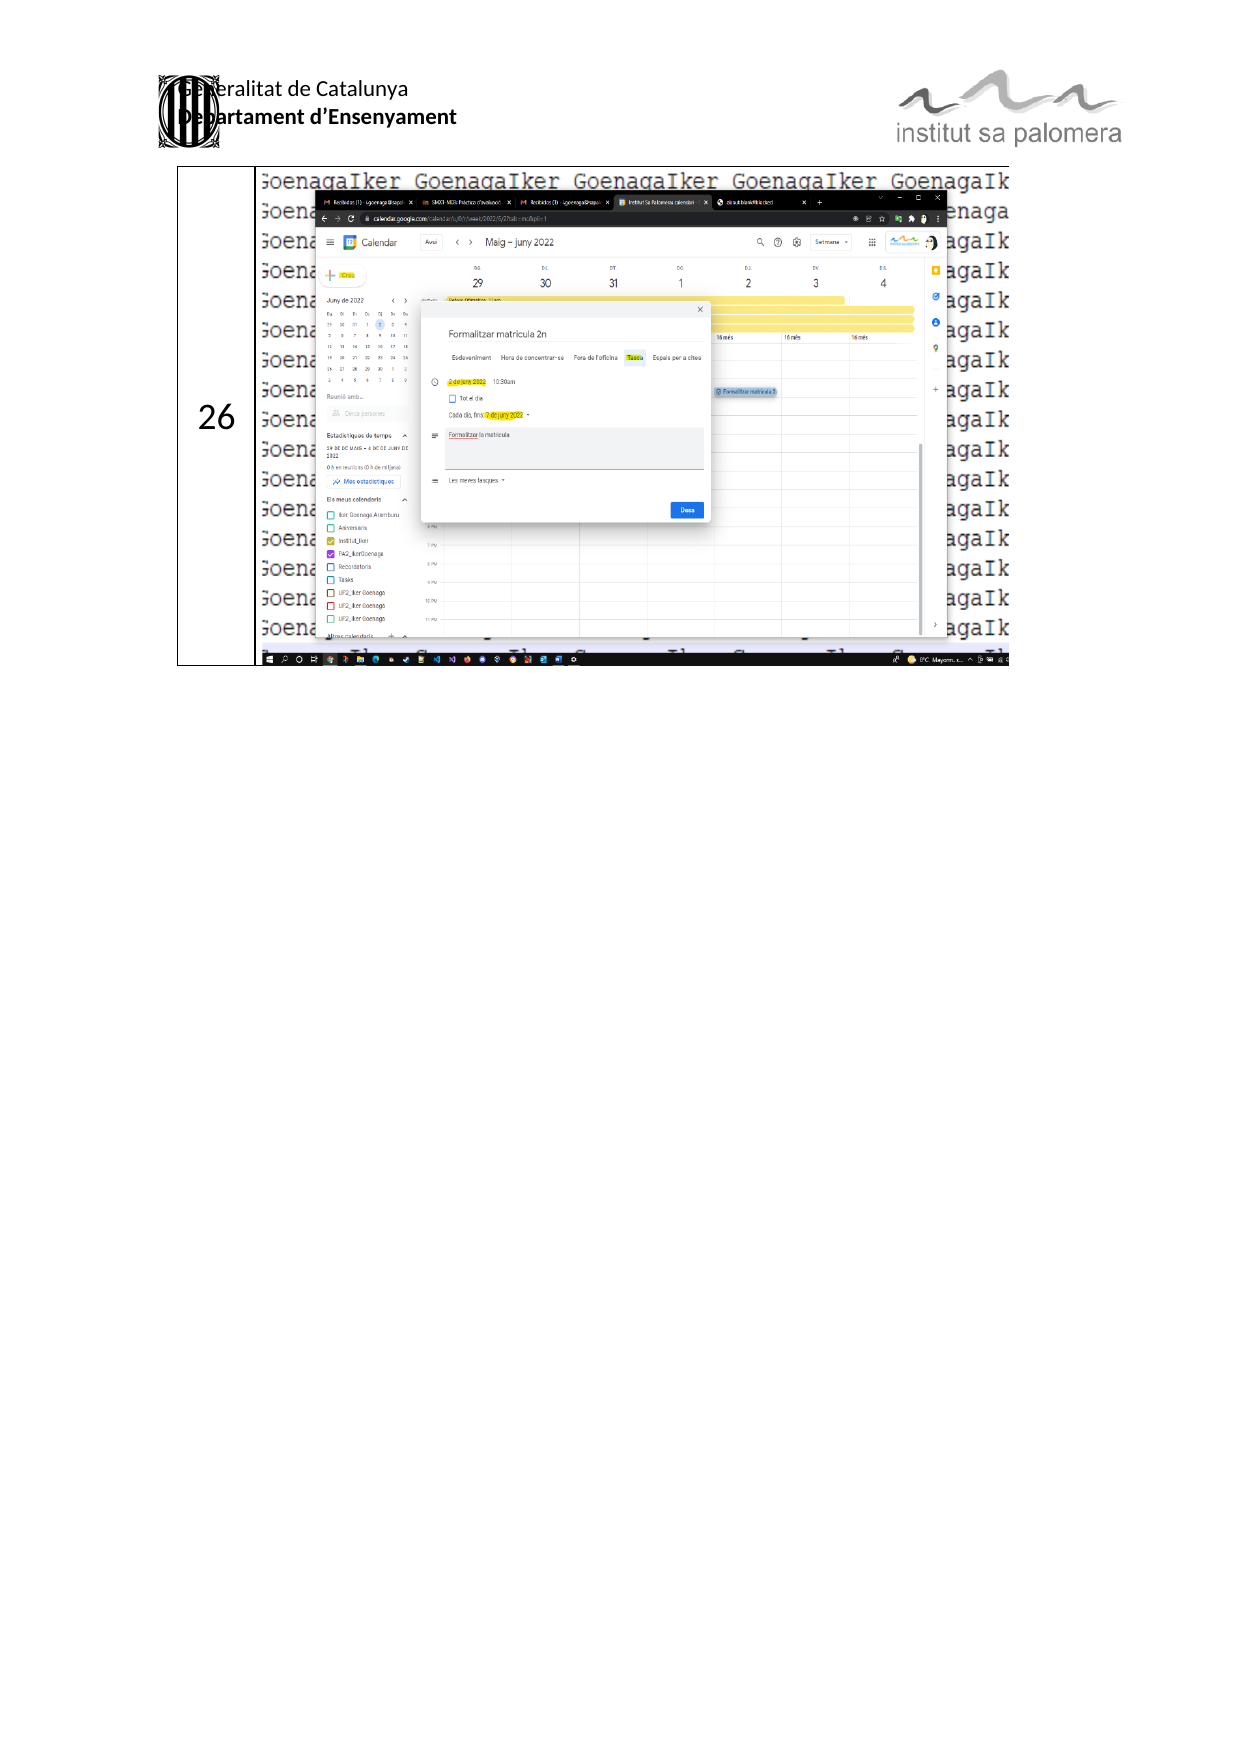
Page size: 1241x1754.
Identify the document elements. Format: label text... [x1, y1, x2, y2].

picture [889, 68, 1127, 148]
table_cell [256, 167, 262, 665]
picture [158, 75, 220, 148]
picture [262, 167, 1009, 666]
table_cell 26 [178, 167, 254, 665]
